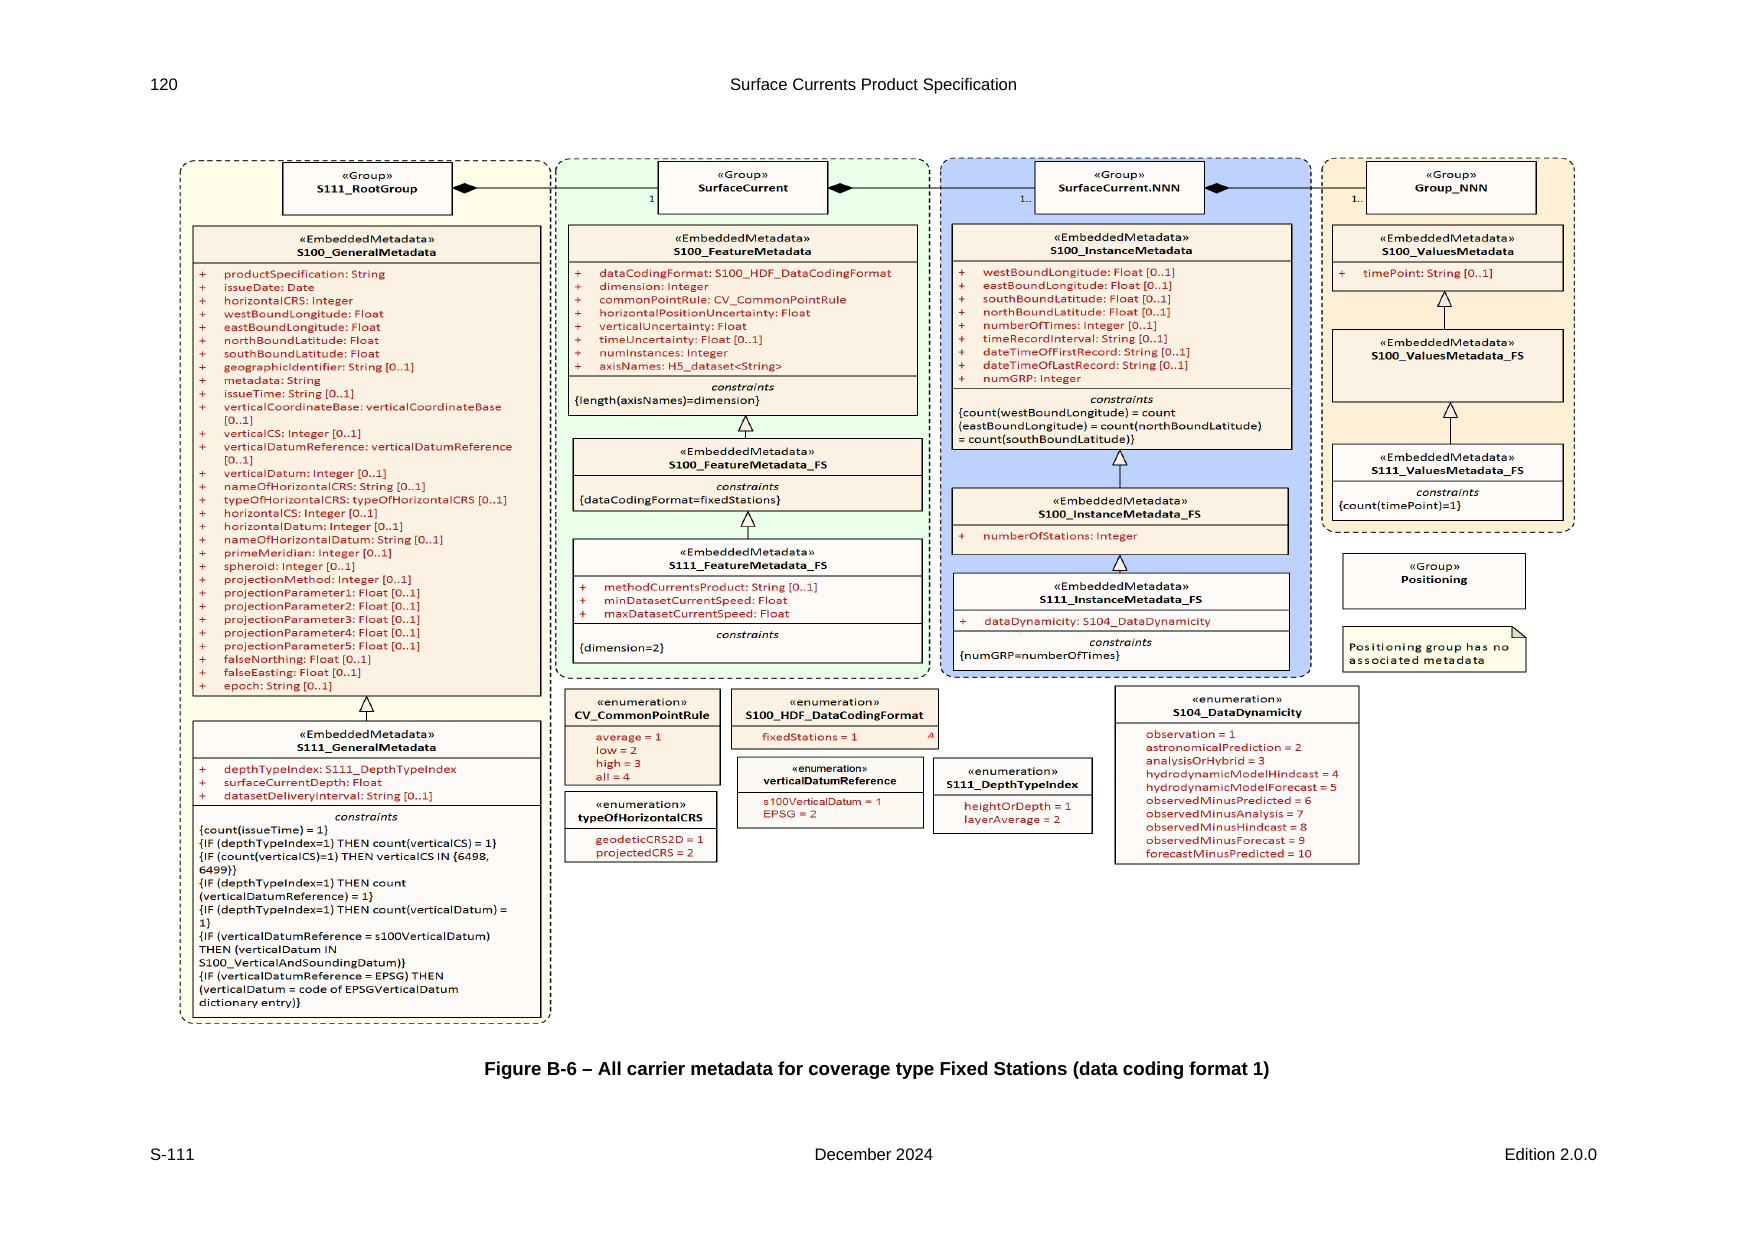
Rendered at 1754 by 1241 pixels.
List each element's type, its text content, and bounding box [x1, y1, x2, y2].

picture [168, 150, 1586, 1033]
text Figure B-6 – All carrier metadata for coverage type Fixed Stations (data coding format 1) [150, 1058, 1604, 1079]
